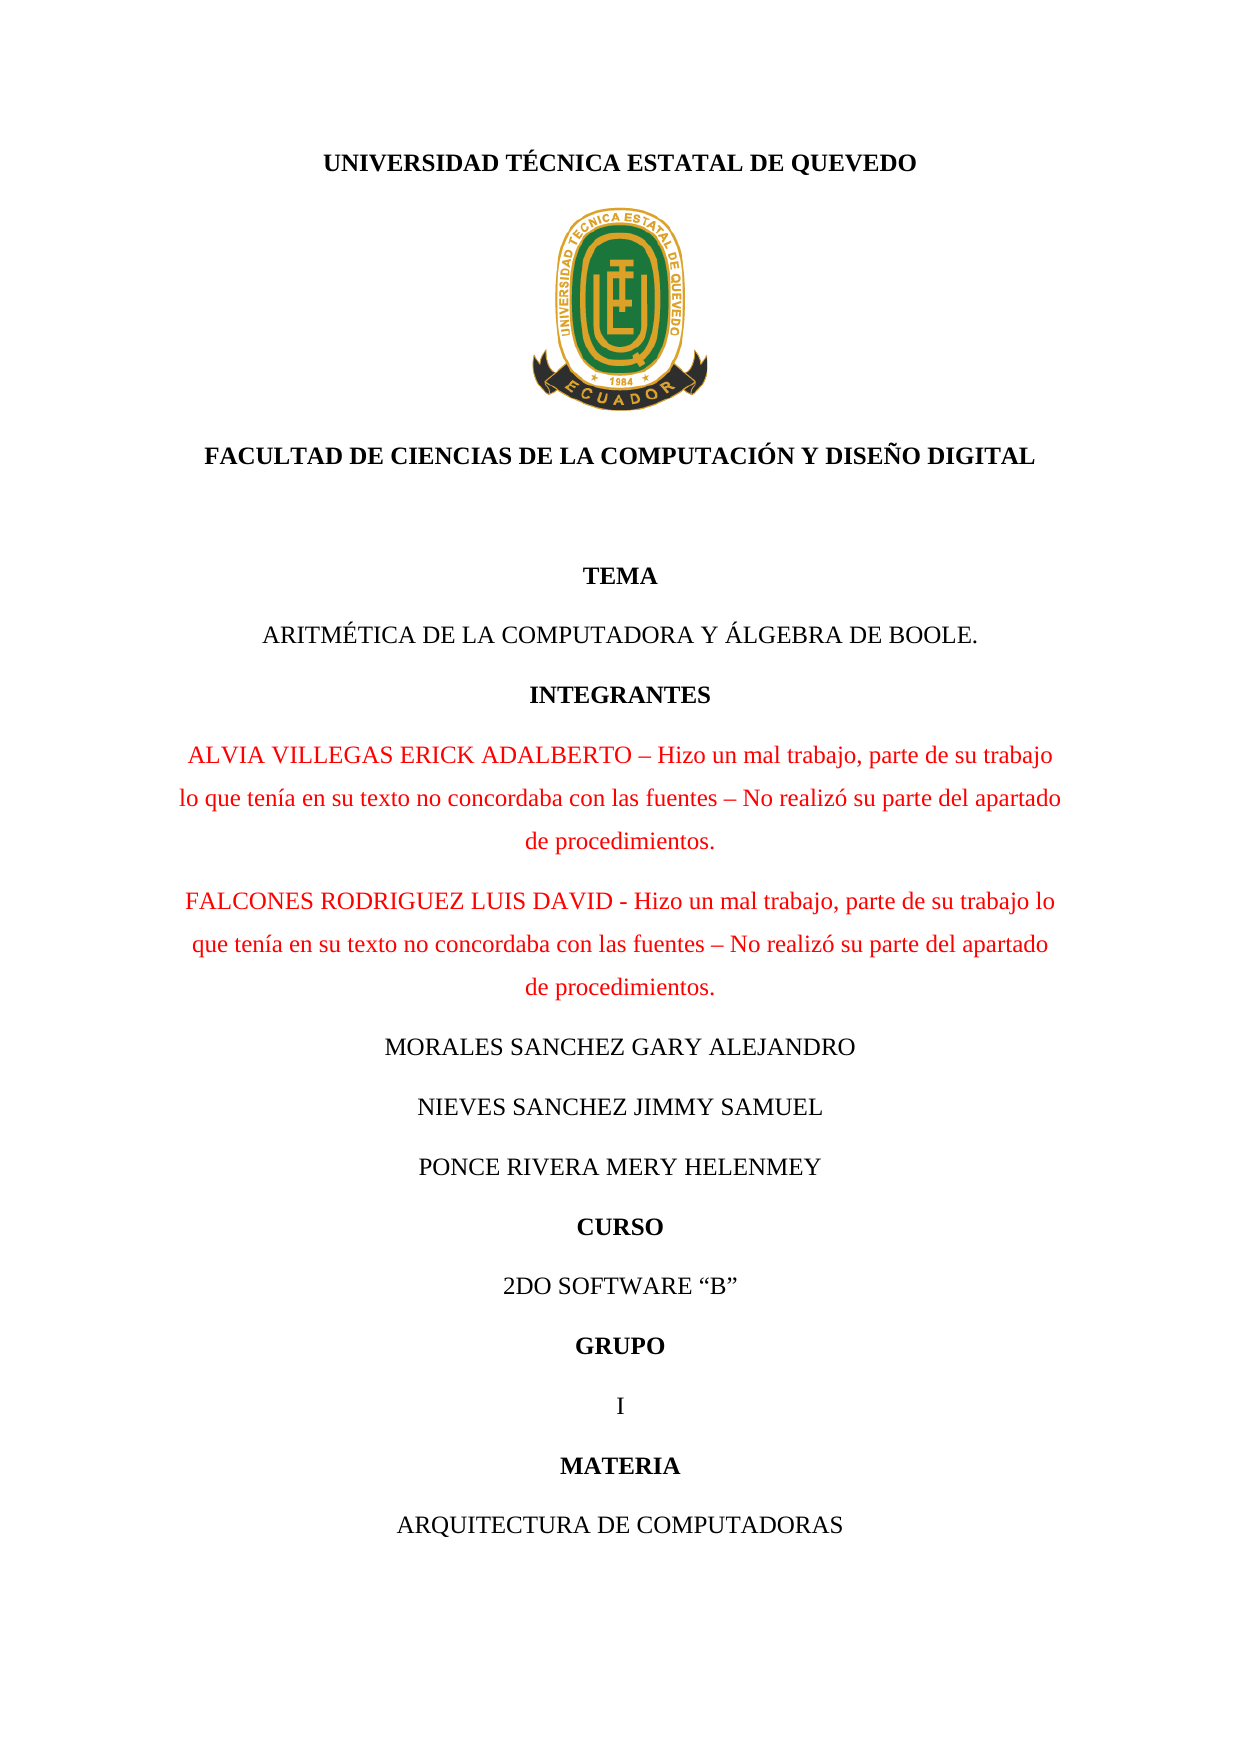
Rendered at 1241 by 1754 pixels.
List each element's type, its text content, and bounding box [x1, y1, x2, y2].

text MATERIA [177, 1451, 1063, 1479]
picture [532, 207, 708, 411]
text 2DO SOFTWARE “B” [177, 1271, 1063, 1300]
text FALCONES RODRIGUEZ LUIS DAVID - Hizo un mal trabajo, parte de su trabajo lo que tenía en su texto no concordaba con las fuentes – No realizó su parte del apartado de procedimientos. [177, 886, 1063, 1001]
text ARQUITECTURA DE COMPUTADORAS [177, 1511, 1063, 1539]
text INTEGRANTES [177, 680, 1063, 709]
text FACULTAD DE CIENCIAS DE LA COMPUTACIÓN Y DISEÑO DIGITAL [177, 441, 1063, 470]
text I [177, 1391, 1063, 1420]
text TEMA [177, 561, 1063, 589]
text UNIVERSIDAD TÉCNICA ESTATAL DE QUEVEDO [177, 148, 1063, 176]
text ARITMÉTICA DE LA COMPUTADORA Y ÁLGEBRA DE BOOLE. [177, 621, 1063, 649]
text PONCE RIVERA MERY HELENMEY [177, 1152, 1063, 1181]
text NIEVES SANCHEZ JIMMY SAMUEL [177, 1092, 1063, 1121]
text GRUPO [177, 1331, 1063, 1360]
text CURSO [177, 1212, 1063, 1240]
text MORALES SANCHEZ GARY ALEJANDRO [177, 1032, 1063, 1061]
text ALVIA VILLEGAS ERICK ADALBERTO – Hizo un mal trabajo, parte de su trabajo lo que tenía en su texto no concordaba con las fuentes – No realizó su parte del apartado de procedimientos. [177, 740, 1063, 855]
